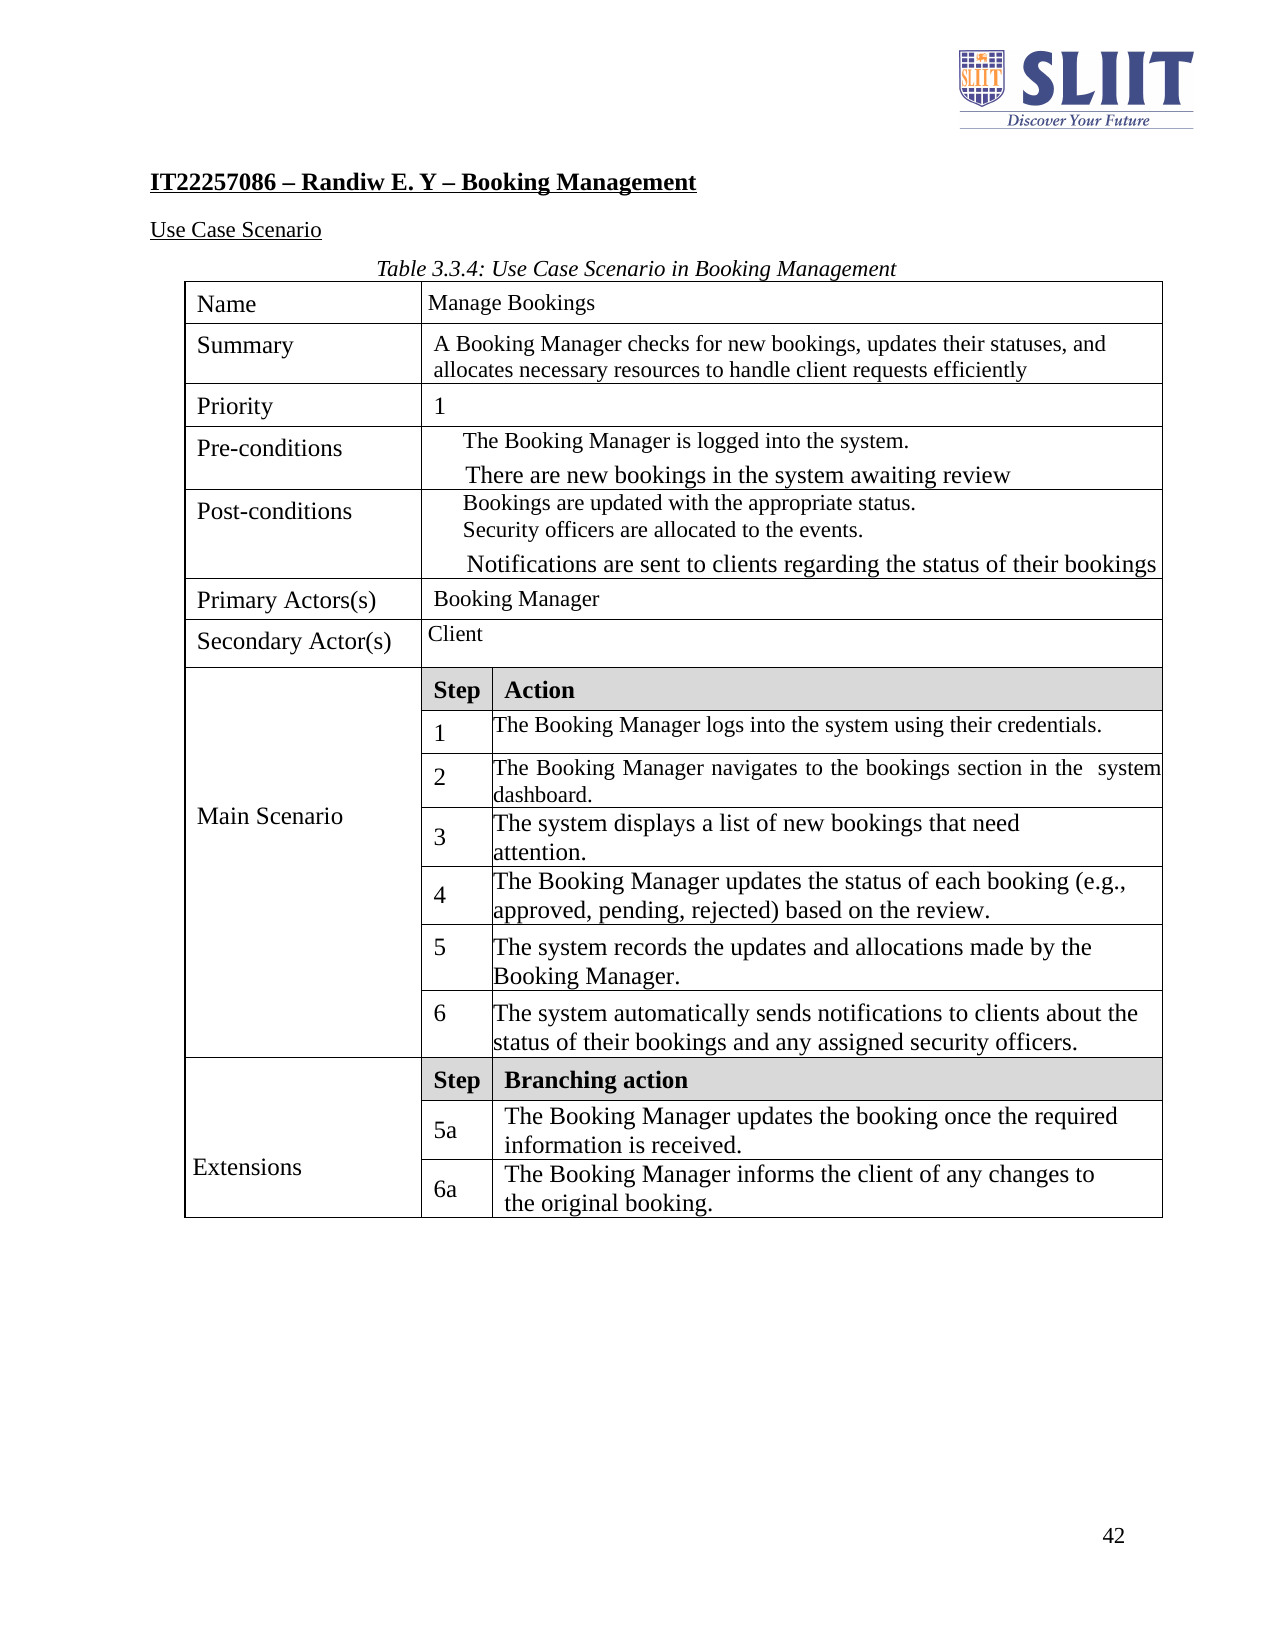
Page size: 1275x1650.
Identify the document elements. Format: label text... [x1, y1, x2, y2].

table_cell A Booking Manager checks for new bookings, updates their statuses, and allocates necessary resources to handle client requests efficiently [422, 324, 1162, 383]
table_cell The Booking Manager updates the status of each booking (e.g., approved, pending, rejected) based on the review. [493, 867, 1162, 924]
table_cell Branching action [493, 1058, 1162, 1100]
subtitle IT22257086 – Randiw E. Y – Booking Management [150, 167, 1125, 195]
table_cell 1 [422, 384, 1162, 426]
table_cell  The Booking Manager is logged into the system.  There are new bookings in the system awaiting review [422, 427, 1162, 488]
table_cell The Booking Manager navigates to the bookings section in the system dashboard. [493, 754, 1162, 807]
subtitle Use Case Scenario [150, 216, 1125, 243]
table_cell Post-conditions [186, 490, 421, 577]
table_cell The Booking Manager informs the client of any changes to the original booking. [493, 1160, 1162, 1217]
text Table 3.3.4: Use Case Scenario in Booking Management [150, 255, 1125, 281]
table_cell Client [422, 620, 1162, 667]
table_cell The system records the updates and allocations made by the Booking Manager. [493, 925, 1162, 990]
table_header Manage Bookings [422, 282, 1162, 323]
table_cell Booking Manager [422, 579, 1162, 619]
table_cell Step [422, 1058, 492, 1100]
table_cell 4 [422, 867, 492, 924]
table_cell 5 [422, 925, 492, 990]
table_cell Action [493, 668, 1162, 710]
table_cell Summary [186, 324, 421, 383]
table_cell Primary Actors(s) [186, 579, 421, 619]
table_cell 2 [422, 754, 492, 807]
table_cell The system automatically sends notifications to clients about the status of their bookings and any assigned security officers. [493, 991, 1162, 1057]
table_cell  Bookings are updated with the appropriate status.  Security officers are allocated to the events.  Notifications are sent to clients regarding the status of their bookings [422, 490, 1162, 577]
table_cell 6 [422, 991, 492, 1057]
table_cell The Booking Manager logs into the system using their credentials. [493, 711, 1162, 753]
table_cell 5a [422, 1101, 492, 1159]
table_cell 1 [422, 711, 492, 753]
table_cell Secondary Actor(s) [186, 620, 421, 667]
table_cell Pre-conditions [186, 427, 421, 488]
table_cell Priority [186, 384, 421, 426]
table_cell The system displays a list of new bookings that need attention. [493, 808, 1162, 866]
table_cell 3 [422, 808, 492, 866]
picture [959, 50, 1194, 129]
table_cell The Booking Manager updates the booking once the required information is received. [493, 1101, 1162, 1159]
table_cell 6a [422, 1160, 492, 1217]
table_cell Main Scenario [186, 668, 421, 1057]
table_cell Step [422, 668, 492, 710]
table_header Name [186, 282, 421, 323]
table_cell Extensions [186, 1058, 421, 1217]
